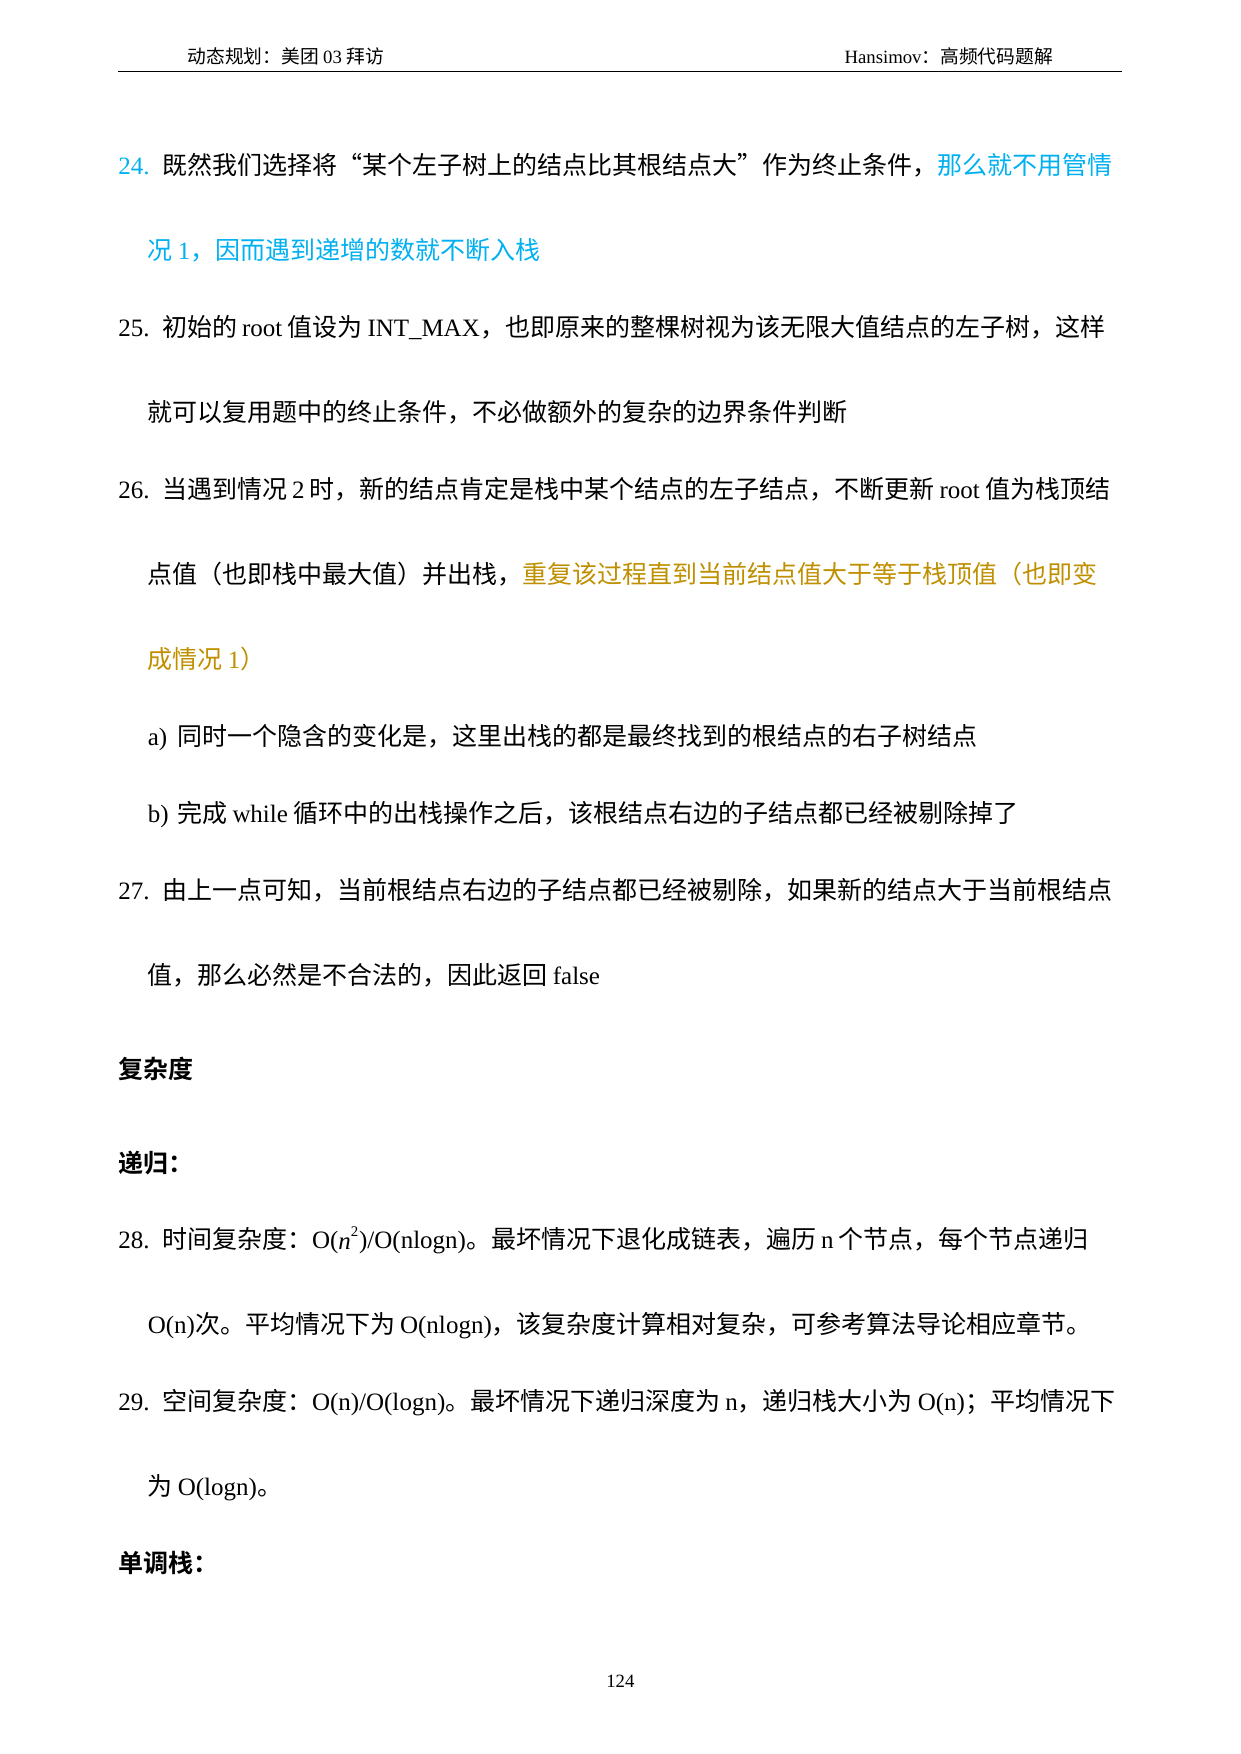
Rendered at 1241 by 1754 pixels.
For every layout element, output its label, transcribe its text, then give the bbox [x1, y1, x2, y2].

list 初始的root值设为INT_MAX，也即原来的整棵树视为该无限大值结点的左子树，这样就可以复用题中的终止条件，不必做额外的复杂的边界条件判断 [118, 292, 1122, 444]
list 空间复杂度：O(n)/O(logn)。最坏情况下递归深度为n，递归栈大小为O(n)；平均情况下为O(logn)。 [118, 1366, 1122, 1519]
subtitle 复杂度 [118, 1033, 1097, 1101]
text 递归： [118, 1127, 1122, 1195]
text 单调栈： [118, 1528, 1122, 1596]
picture [352, 244, 360, 250]
list 当遇到情况2时，新的结点肯定是栈中某个结点的左子结点，不断更新root值为栈顶结点值（也即栈中最大值）并出栈，重复该过程直到当前结点值大于等于栈顶值（也即变成情况1） [118, 454, 1122, 691]
list 完成while循环中的出栈操作之后，该根结点右边的子结点都已经被剔除掉了 [148, 777, 1122, 845]
list 由上一点可知，当前根结点右边的子结点都已经被剔除，如果新的结点大于当前根结点值，那么必然是不合法的，因此返回false [118, 854, 1122, 1007]
list 同时一个隐含的变化是，这里出栈的都是最终找到的根结点的右子树结点 [148, 700, 1122, 768]
list 时间复杂度：O()/O(nlogn)。最坏情况下退化成链表，遍历n个节点，每个节点递归O(n)次。平均情况下为O(nlogn)，该复杂度计算相对复杂，可参考算法导论相应章节。 [118, 1204, 1122, 1357]
list 既然我们选择将“某个左子树上的结点比其根结点大”作为终止条件，那么就不用管情况1，因而遇到递增的数就不断入栈 [118, 130, 1122, 283]
